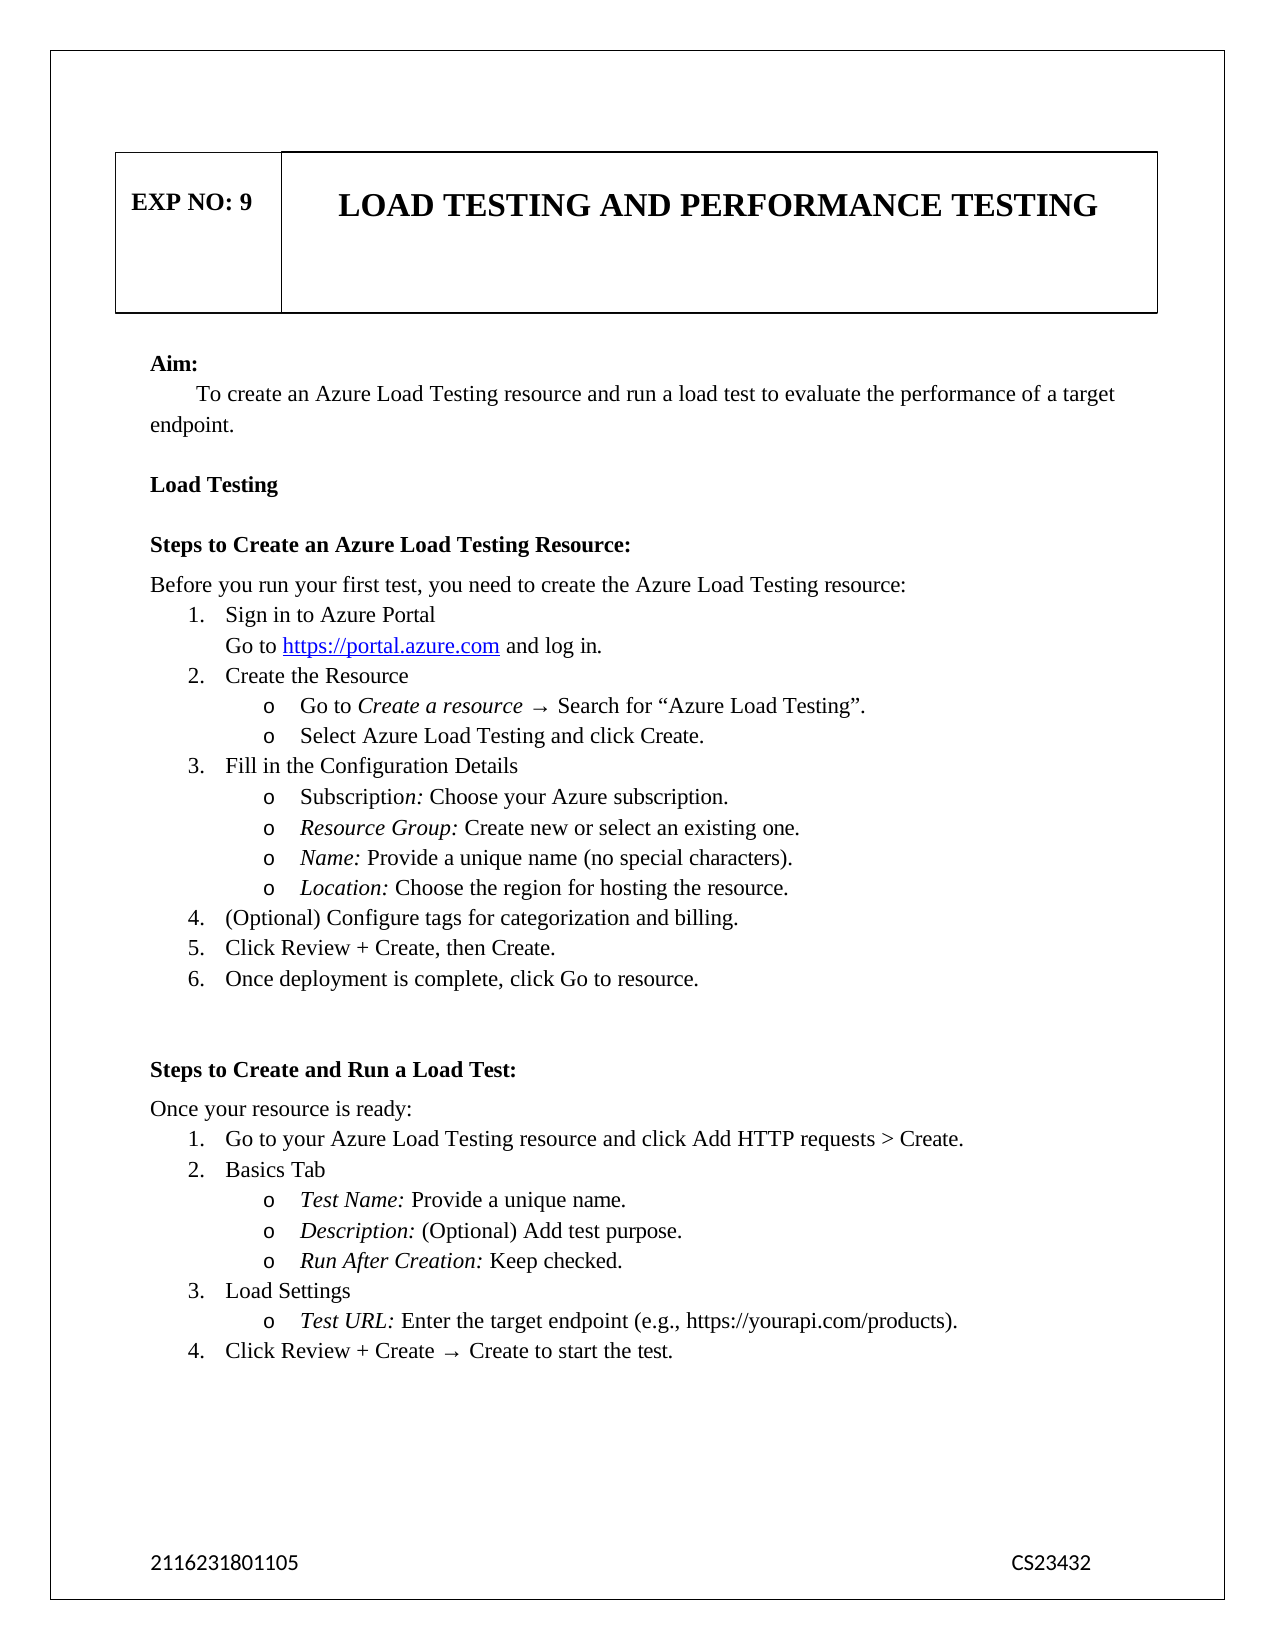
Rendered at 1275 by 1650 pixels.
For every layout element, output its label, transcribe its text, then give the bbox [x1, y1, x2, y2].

list Click Review + Create, then Create. [188, 934, 1162, 961]
text Steps to Create and Run a Load Test: [150, 1056, 1162, 1082]
list (Optional) Configure tags for categorization and billing. [188, 904, 1162, 930]
list Create the Resource [188, 662, 1162, 688]
list Select Azure Load Testing and click Create. [263, 722, 1162, 750]
list Test URL: Enter the target endpoint (e.g., https://yourapi.com/products). [263, 1307, 1162, 1335]
list Subscription: Choose your Azure subscription. [263, 783, 1162, 810]
list Name: Provide a unique name (no special characters). [263, 844, 1162, 871]
list Fill in the Configuration Details [188, 753, 1162, 779]
list Go to your Azure Load Testing resource and click Add HTTP requests > Create. [188, 1125, 1162, 1152]
text To create an Azure Load Testing resource and run a load test to evaluate the performance of a target endpoint. [150, 380, 1162, 437]
list Load Settings [188, 1277, 1162, 1303]
list Go to Create a resource → Search for “Azure Load Testing”. [263, 692, 1162, 720]
list Resource Group: Create new or select an existing one. [263, 813, 1162, 841]
list Run After Creation: Keep checked. [263, 1247, 1162, 1274]
list Location: Choose the region for hosting the resource. [263, 874, 1162, 901]
list Sign in to Azure Portal [188, 601, 1162, 627]
text Once your resource is ready: [150, 1095, 1162, 1122]
text Go to https://portal.azure.com and log in. [225, 632, 1162, 658]
list Test Name: Provide a unique name. [263, 1186, 1162, 1214]
list Description: (Optional) Add test purpose. [263, 1217, 1162, 1244]
list Once deployment is complete, click Go to resource. [188, 965, 1162, 991]
list Click Review + Create → Create to start the test. [188, 1337, 1162, 1364]
text Load Testing [150, 471, 1162, 497]
text Aim: [150, 350, 1162, 376]
text Before you run your first test, you need to create the Azure Load Testing resource: [150, 571, 1162, 597]
text Steps to Create an Azure Load Testing Resource: [150, 531, 1162, 558]
list Basics Tab [188, 1156, 1162, 1182]
